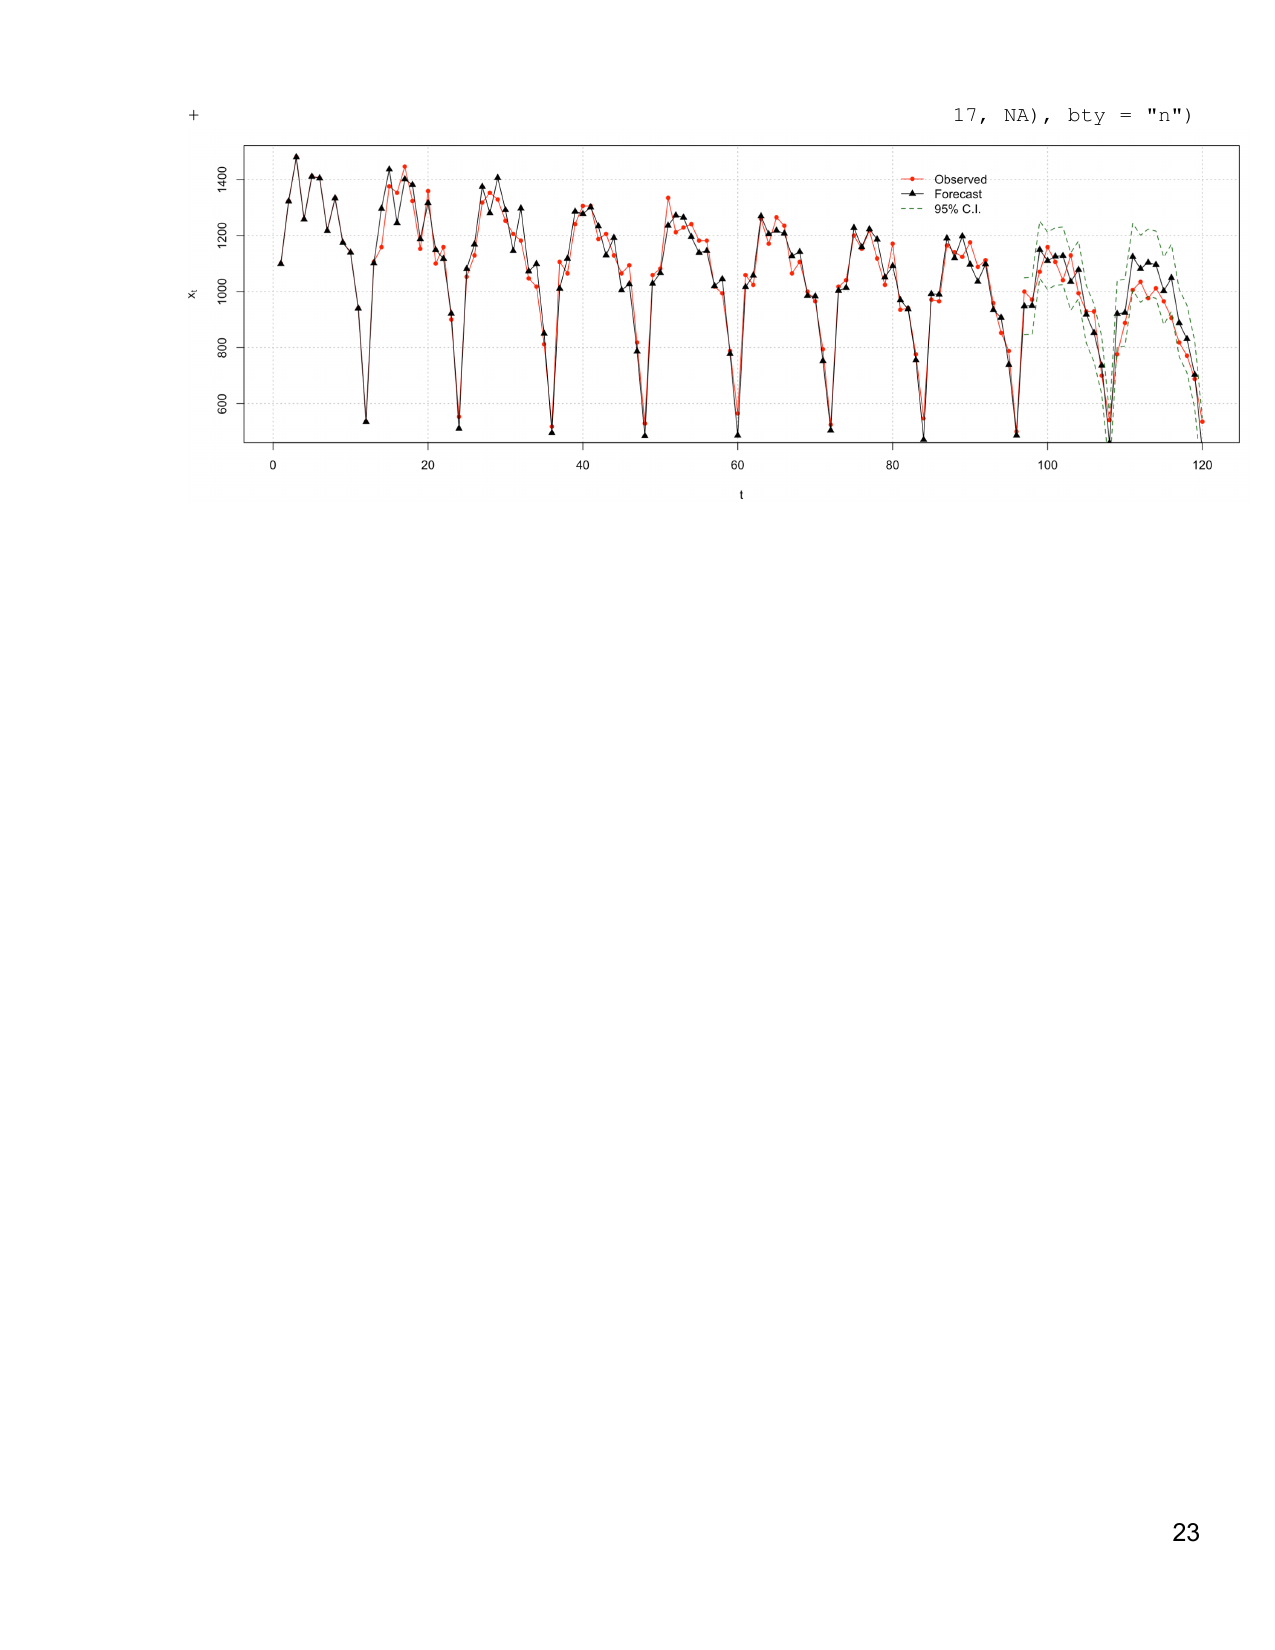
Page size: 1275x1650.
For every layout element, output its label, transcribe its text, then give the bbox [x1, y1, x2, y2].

text + 17, NA), bty = "n") [187, 104, 1200, 127]
picture [187, 127, 1252, 502]
